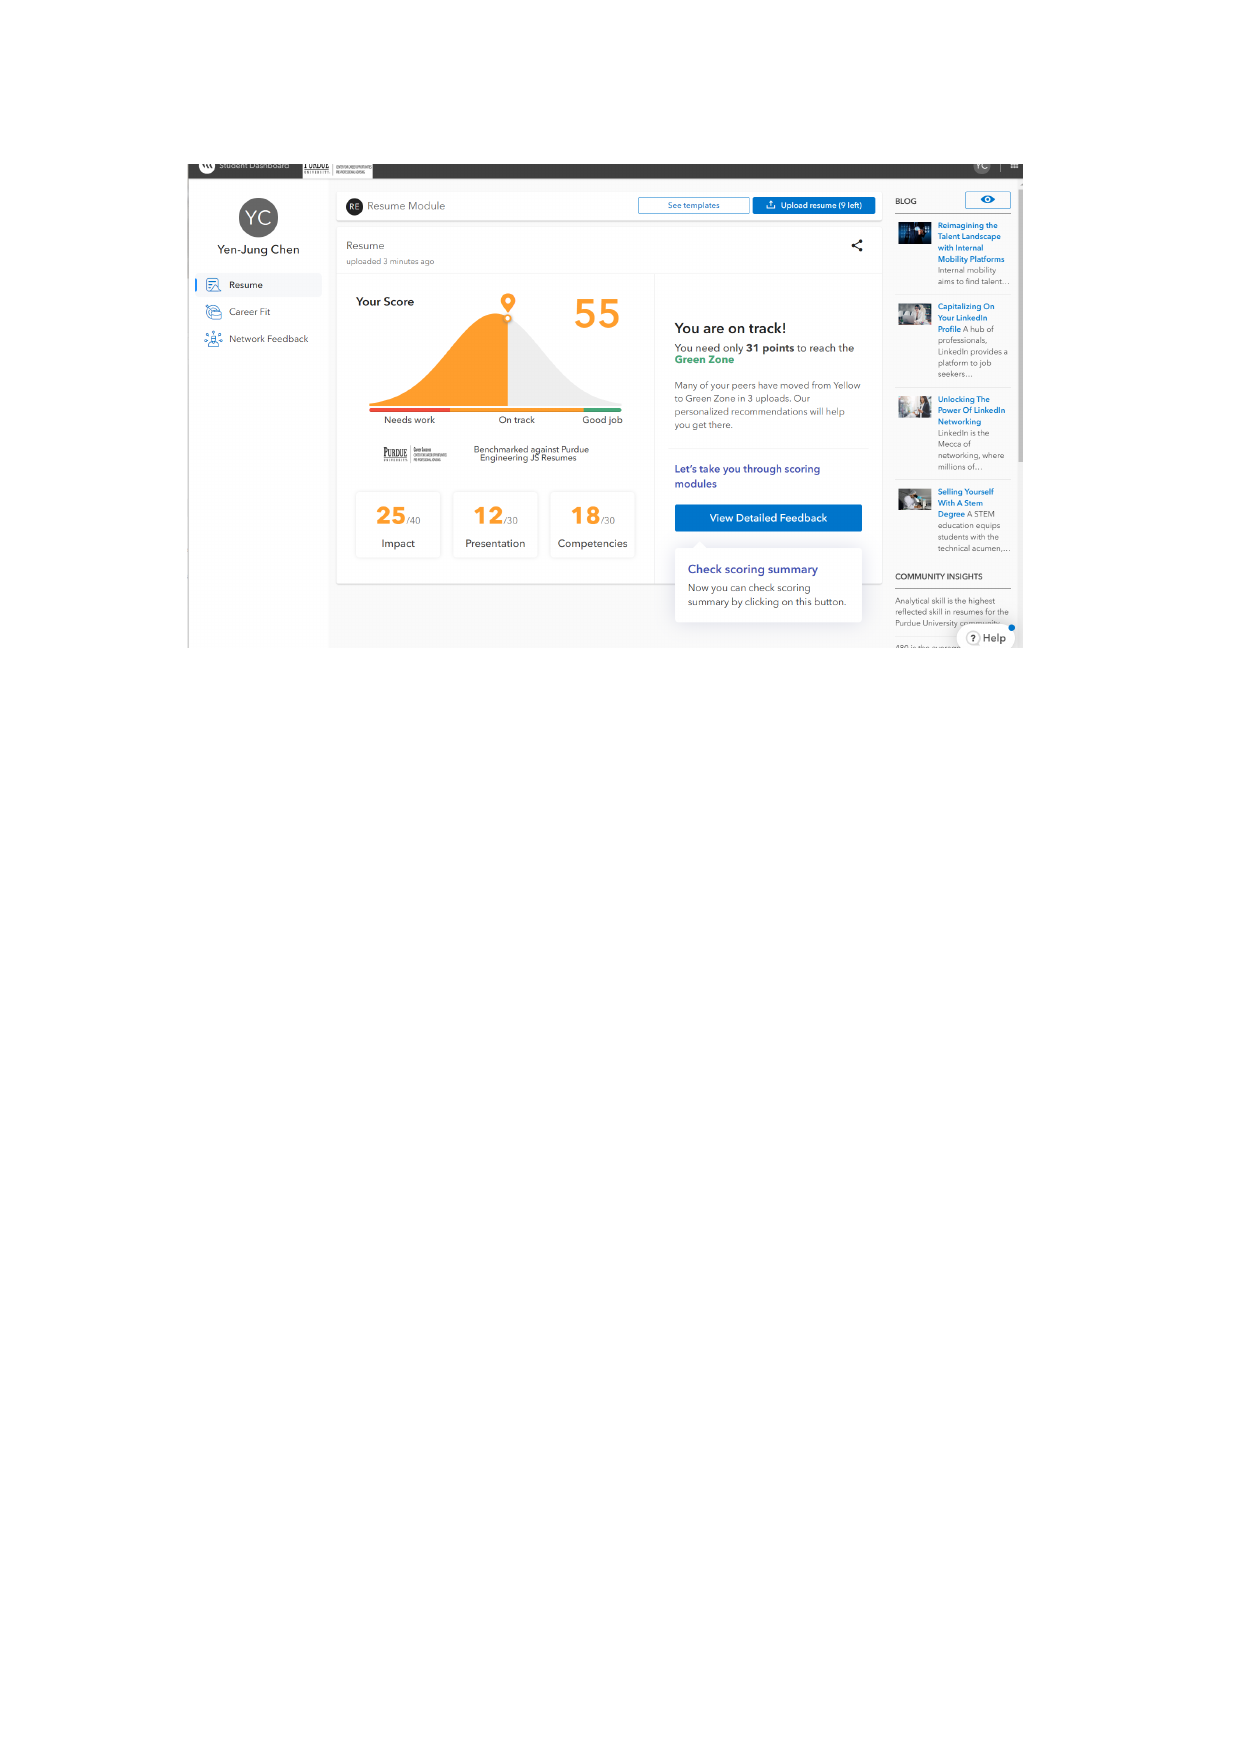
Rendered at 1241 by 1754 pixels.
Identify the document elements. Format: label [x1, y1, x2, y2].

picture [187, 164, 1023, 648]
